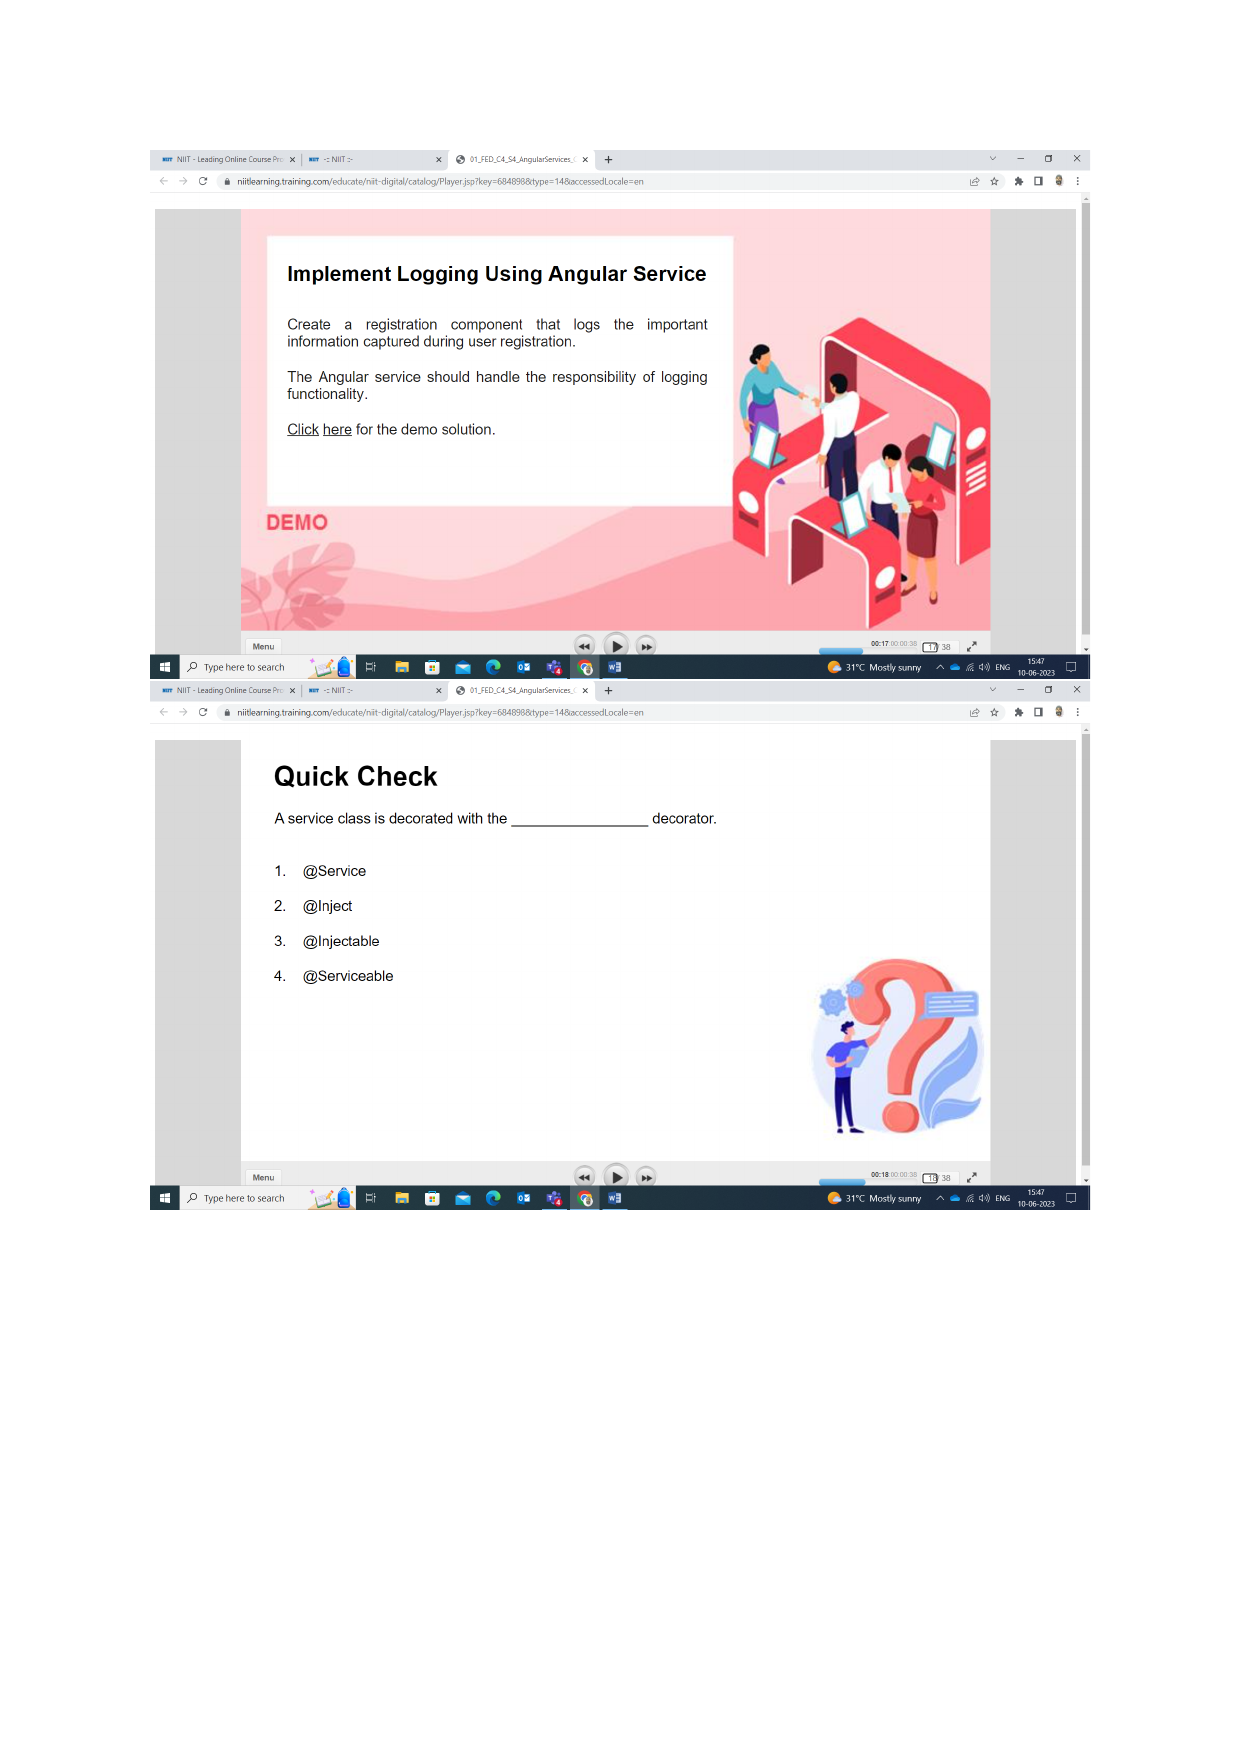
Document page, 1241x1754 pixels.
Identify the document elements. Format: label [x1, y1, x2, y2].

picture [150, 150, 1091, 679]
picture [150, 681, 1091, 1210]
